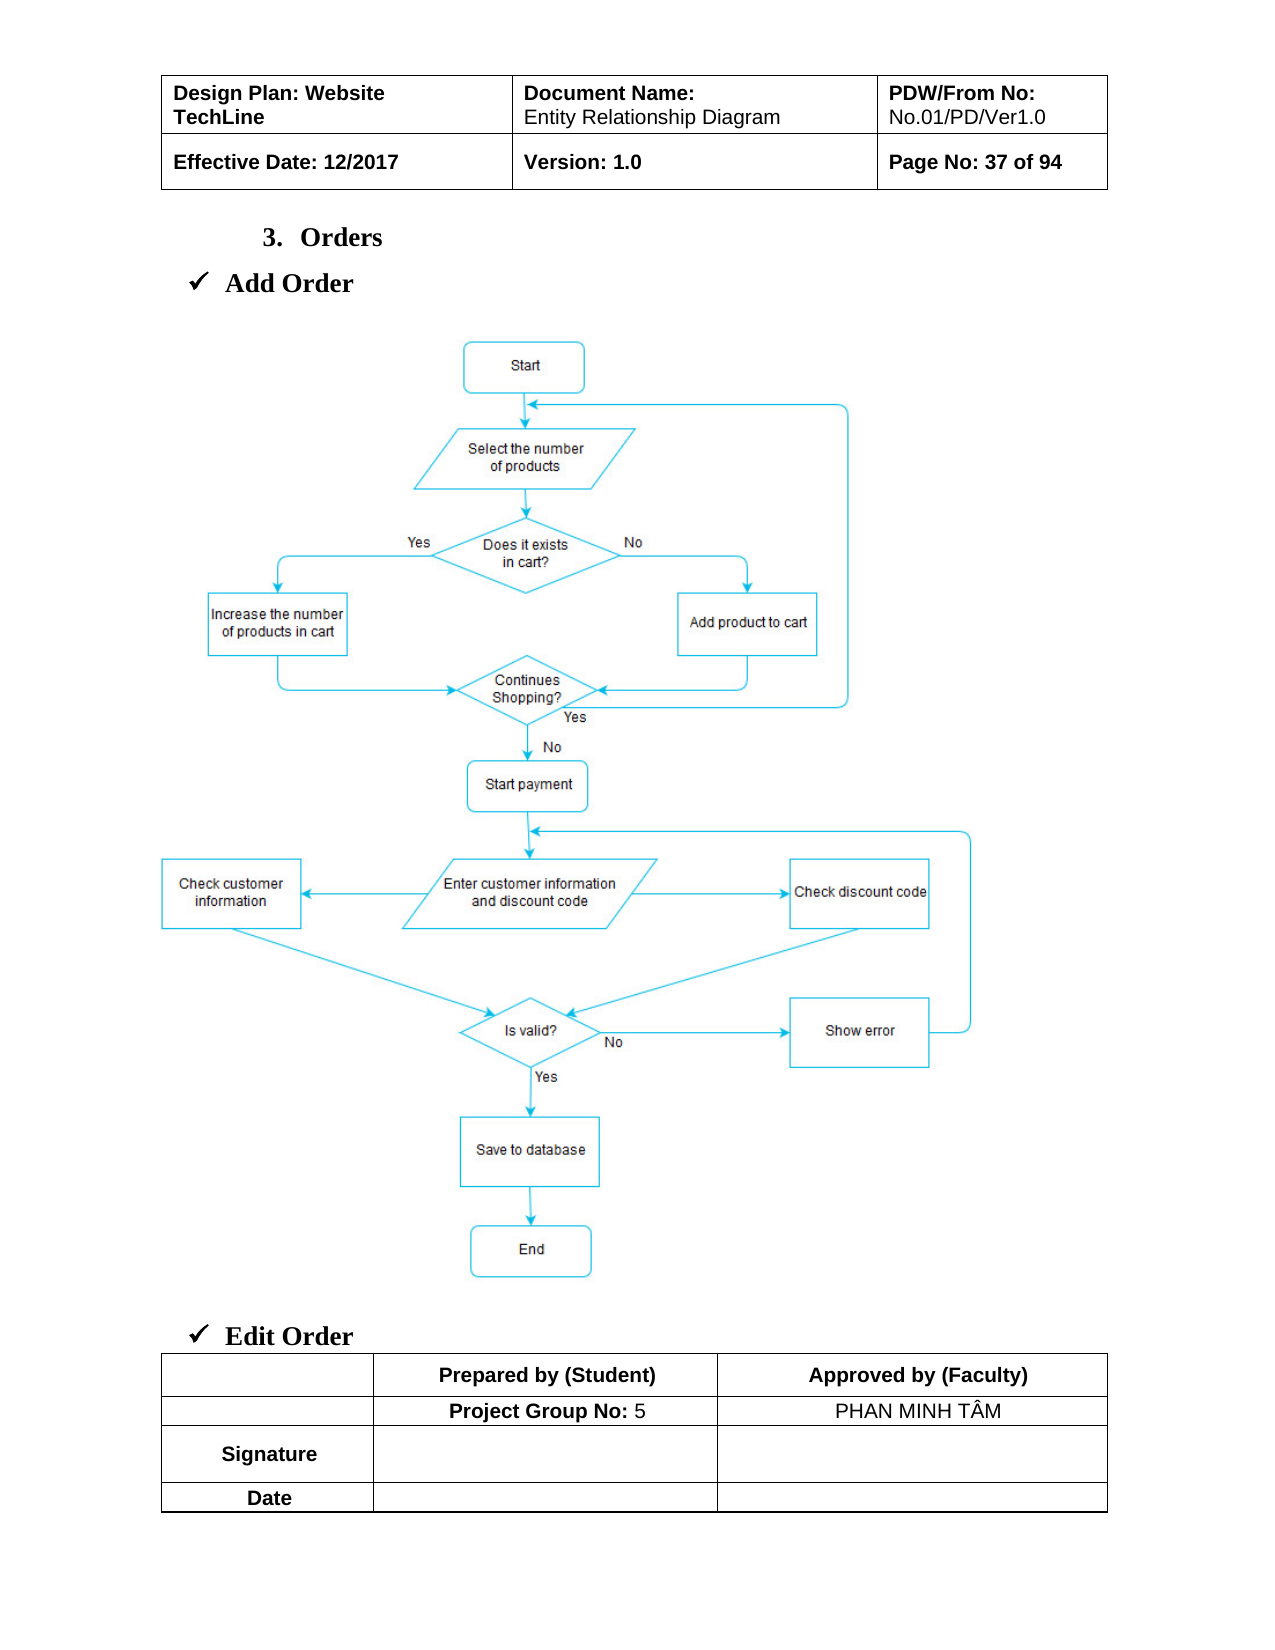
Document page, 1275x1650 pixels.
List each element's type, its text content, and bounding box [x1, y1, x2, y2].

picture [150, 330, 992, 1289]
list Add Order [187, 268, 1125, 299]
list Orders [262, 221, 1125, 252]
list Edit Order [187, 1320, 1125, 1351]
